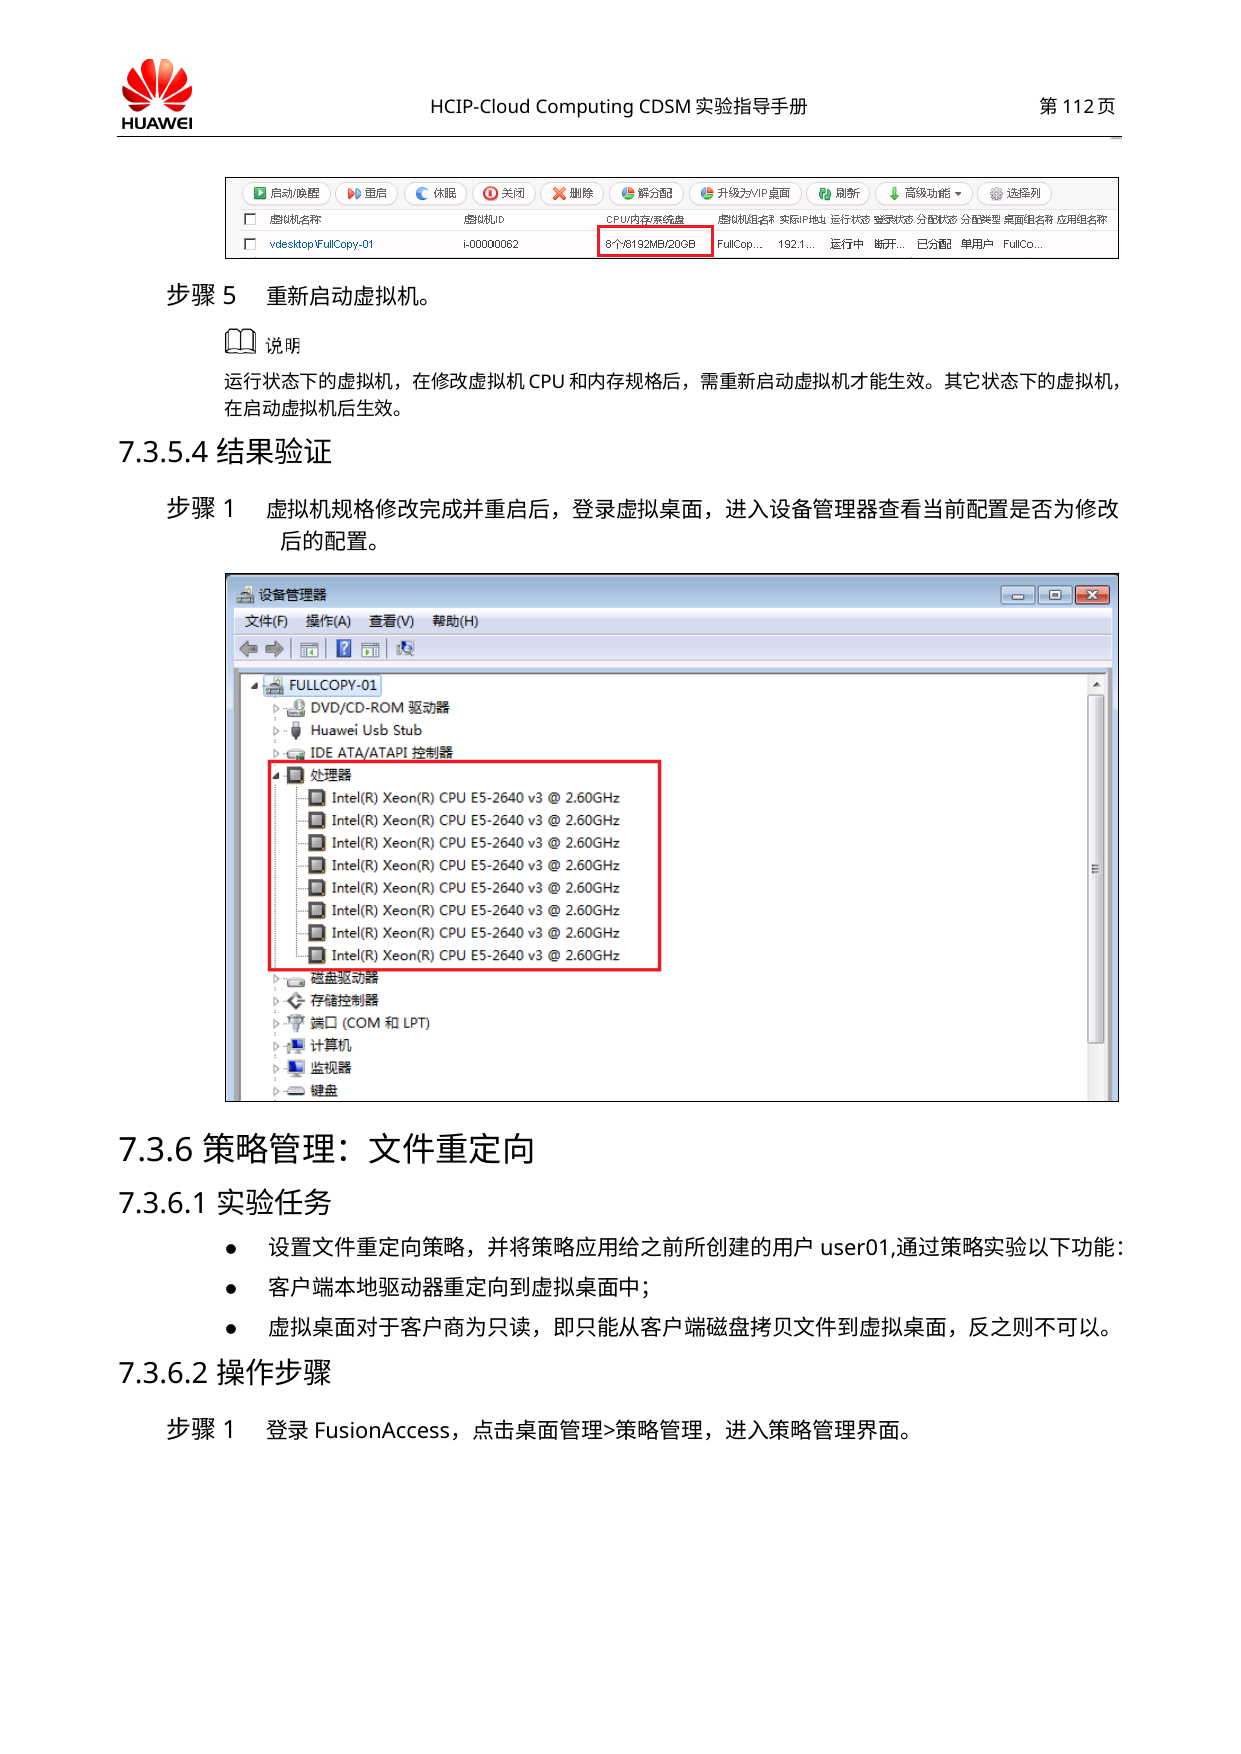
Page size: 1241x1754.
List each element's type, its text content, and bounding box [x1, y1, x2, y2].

subtitle 结果验证 [118, 429, 1122, 471]
picture [224, 328, 300, 354]
text 运行状态下的虚拟机，在修改虚拟机CPU和内存规格后，需重新启动虚拟机才能生效。其它状态下的虚拟机，在启动虚拟机后生效。 [224, 366, 1122, 421]
text 设置文件重定向策略，并将策略应用给之前所创建的用户user01,通过策略实验以下功能： [224, 1230, 1122, 1262]
text 登录FusionAccess，点击桌面管理>策略管理，进入策略管理界面。 [236, 1409, 1122, 1445]
subtitle 实验任务 [118, 1179, 1122, 1222]
subtitle 操作步骤 [118, 1350, 1122, 1392]
picture [226, 574, 1118, 1101]
text 虚拟机规格修改完成并重启后，登录虚拟桌面，进入设备管理器查看当前配置是否为修改后的配置。 [236, 488, 1122, 556]
picture [122, 59, 192, 129]
picture [226, 178, 1118, 258]
text 客户端本地驱动器重定向到虚拟桌面中； [224, 1270, 1122, 1302]
text 虚拟桌面对于客户商为只读，即只能从客户端磁盘拷贝文件到虚拟桌面，反之则不可以。 [224, 1310, 1122, 1342]
subtitle 策略管理：文件重定向 [118, 1122, 1122, 1171]
text 重新启动虚拟机。 [236, 275, 1122, 312]
